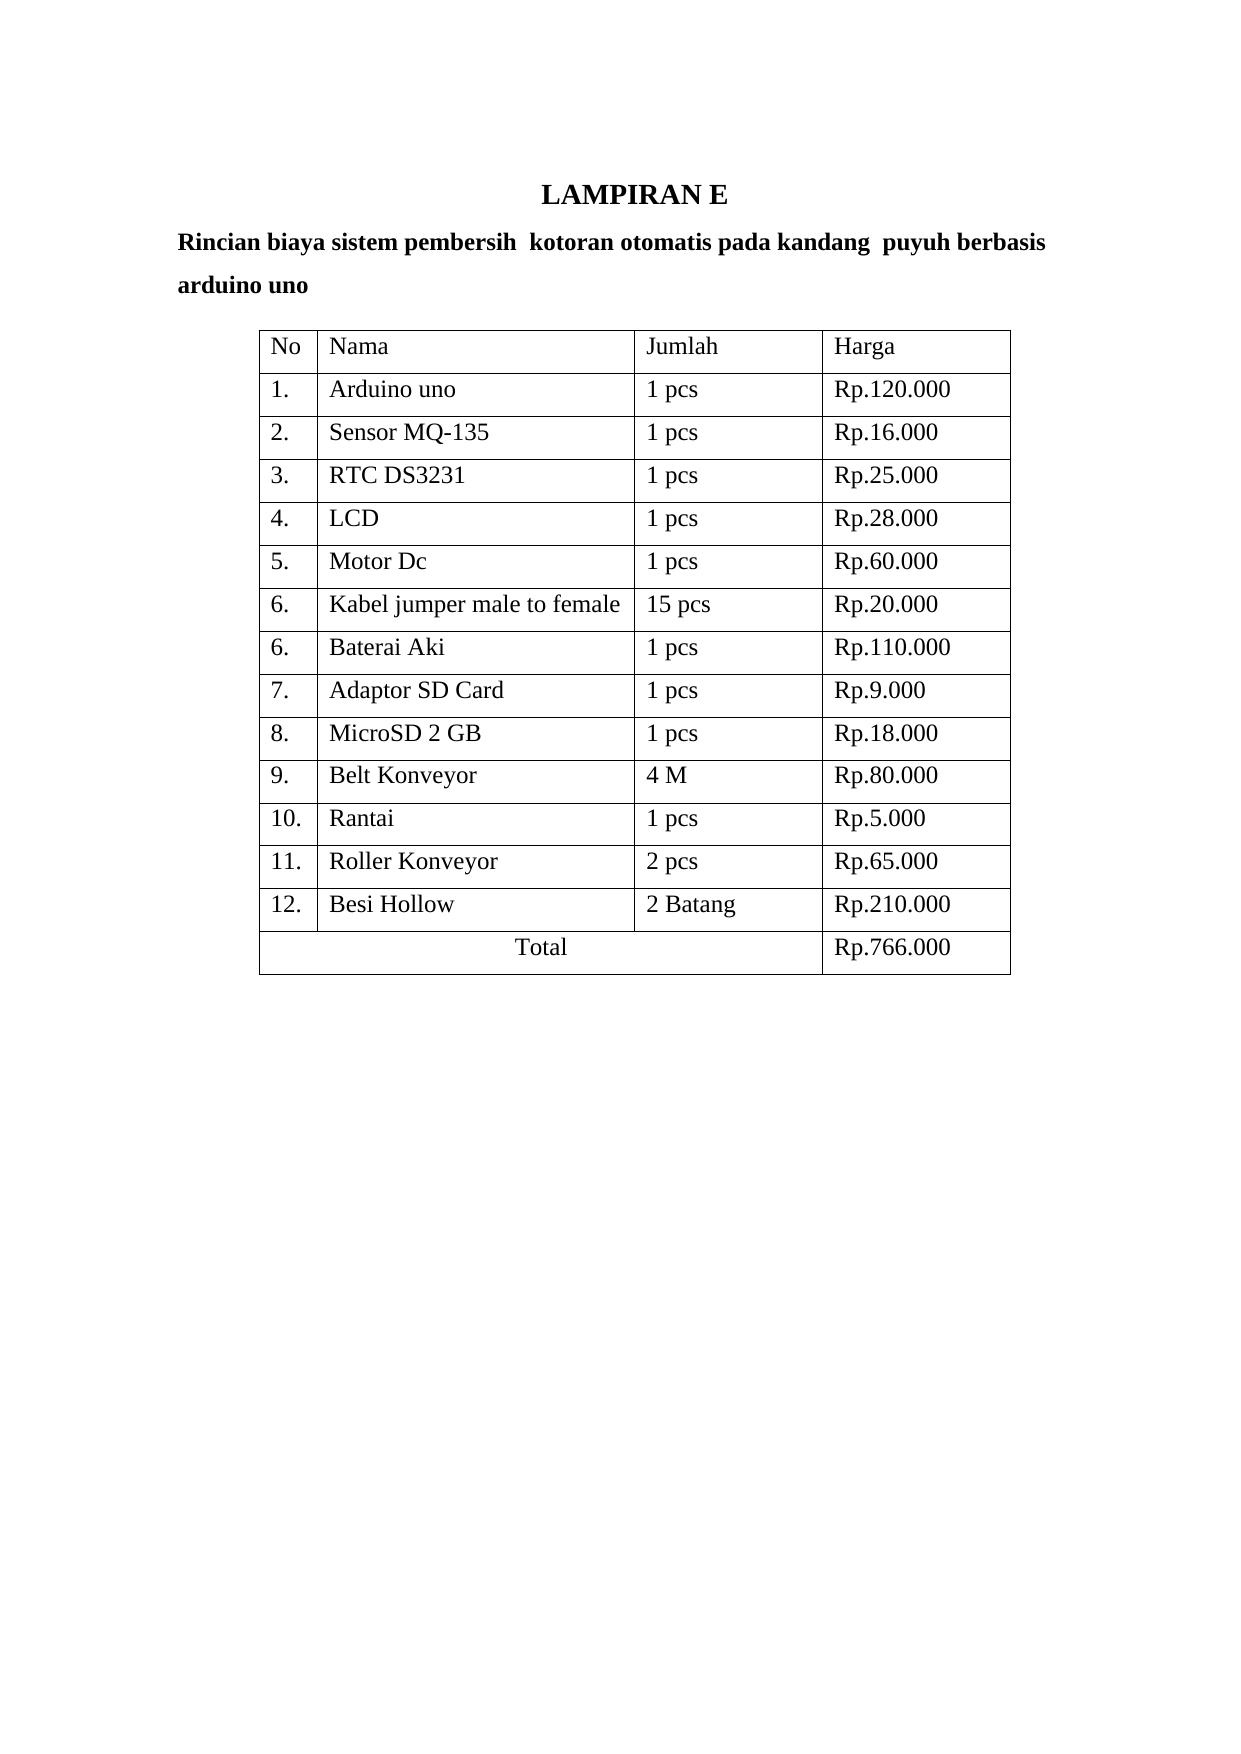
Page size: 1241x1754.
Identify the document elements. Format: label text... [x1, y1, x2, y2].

table_cell 1 pcs [635, 804, 822, 845]
table_cell 1 pcs [635, 675, 822, 717]
table_cell 1 pcs [635, 503, 822, 545]
table_cell Rp.60.000 [823, 546, 1010, 588]
subtitle LAMPIRAN E [177, 177, 1092, 211]
table_cell 1 pcs [635, 546, 822, 588]
table_cell 10. [260, 804, 317, 845]
table_cell 9. [260, 761, 317, 802]
table_cell RTC DS3231 [318, 460, 634, 502]
table_cell Rp.5.000 [823, 804, 1010, 845]
table_cell LCD [318, 503, 634, 545]
table_cell Rp.20.000 [823, 589, 1010, 631]
table_cell Adaptor SD Card [318, 675, 634, 717]
table_cell 6. [260, 632, 317, 674]
table_cell MicroSD 2 GB [318, 718, 634, 759]
table_cell Sensor MQ-135 [318, 417, 634, 459]
table_cell Rantai [318, 804, 634, 845]
table_cell 1 pcs [635, 632, 822, 674]
table_cell 2. [260, 417, 317, 459]
table_cell Rp.25.000 [823, 460, 1010, 502]
table_cell 5. [260, 546, 317, 588]
table_cell 2 Batang [635, 889, 822, 931]
table_cell 2 pcs [635, 846, 822, 888]
table_cell 1. [260, 374, 317, 416]
table_header No [260, 331, 317, 373]
table_cell Kabel jumper male to female [318, 589, 634, 631]
table_cell Rp.28.000 [823, 503, 1010, 545]
table_cell 15 pcs [635, 589, 822, 631]
table_cell 1 pcs [635, 718, 822, 759]
table_cell Rp.80.000 [823, 761, 1010, 802]
text Rincian biaya sistem pembersih kotoran otomatis pada kandang puyuh berbasis arduino uno [177, 227, 1092, 299]
table_header Nama [318, 331, 634, 373]
table_cell 4. [260, 503, 317, 545]
table_header Harga [823, 331, 1010, 373]
table_cell Motor Dc [318, 546, 634, 588]
table_cell 3. [260, 460, 317, 502]
table_cell Total [260, 932, 822, 974]
table_cell Rp.16.000 [823, 417, 1010, 459]
table_cell Rp.9.000 [823, 675, 1010, 717]
table_cell 7. [260, 675, 317, 717]
table_cell Besi Hollow [318, 889, 634, 931]
table_cell 6. [260, 589, 317, 631]
table_cell Belt Konveyor [318, 761, 634, 802]
table_cell 12. [260, 889, 317, 931]
table_cell Baterai Aki [318, 632, 634, 674]
table_cell Rp.766.000 [823, 932, 1010, 974]
table_cell Arduino uno [318, 374, 634, 416]
table_cell 1 pcs [635, 374, 822, 416]
table_cell Rp.110.000 [823, 632, 1010, 674]
table_cell Rp.65.000 [823, 846, 1010, 888]
table_cell Rp.210.000 [823, 889, 1010, 931]
table_cell Roller Konveyor [318, 846, 634, 888]
table_cell 4 M [635, 761, 822, 802]
table_cell 1 pcs [635, 417, 822, 459]
table_cell 1 pcs [635, 460, 822, 502]
table_header Jumlah [635, 331, 822, 373]
table_cell 11. [260, 846, 317, 888]
table_cell 8. [260, 718, 317, 759]
table_cell Rp.120.000 [823, 374, 1010, 416]
table_cell Rp.18.000 [823, 718, 1010, 759]
